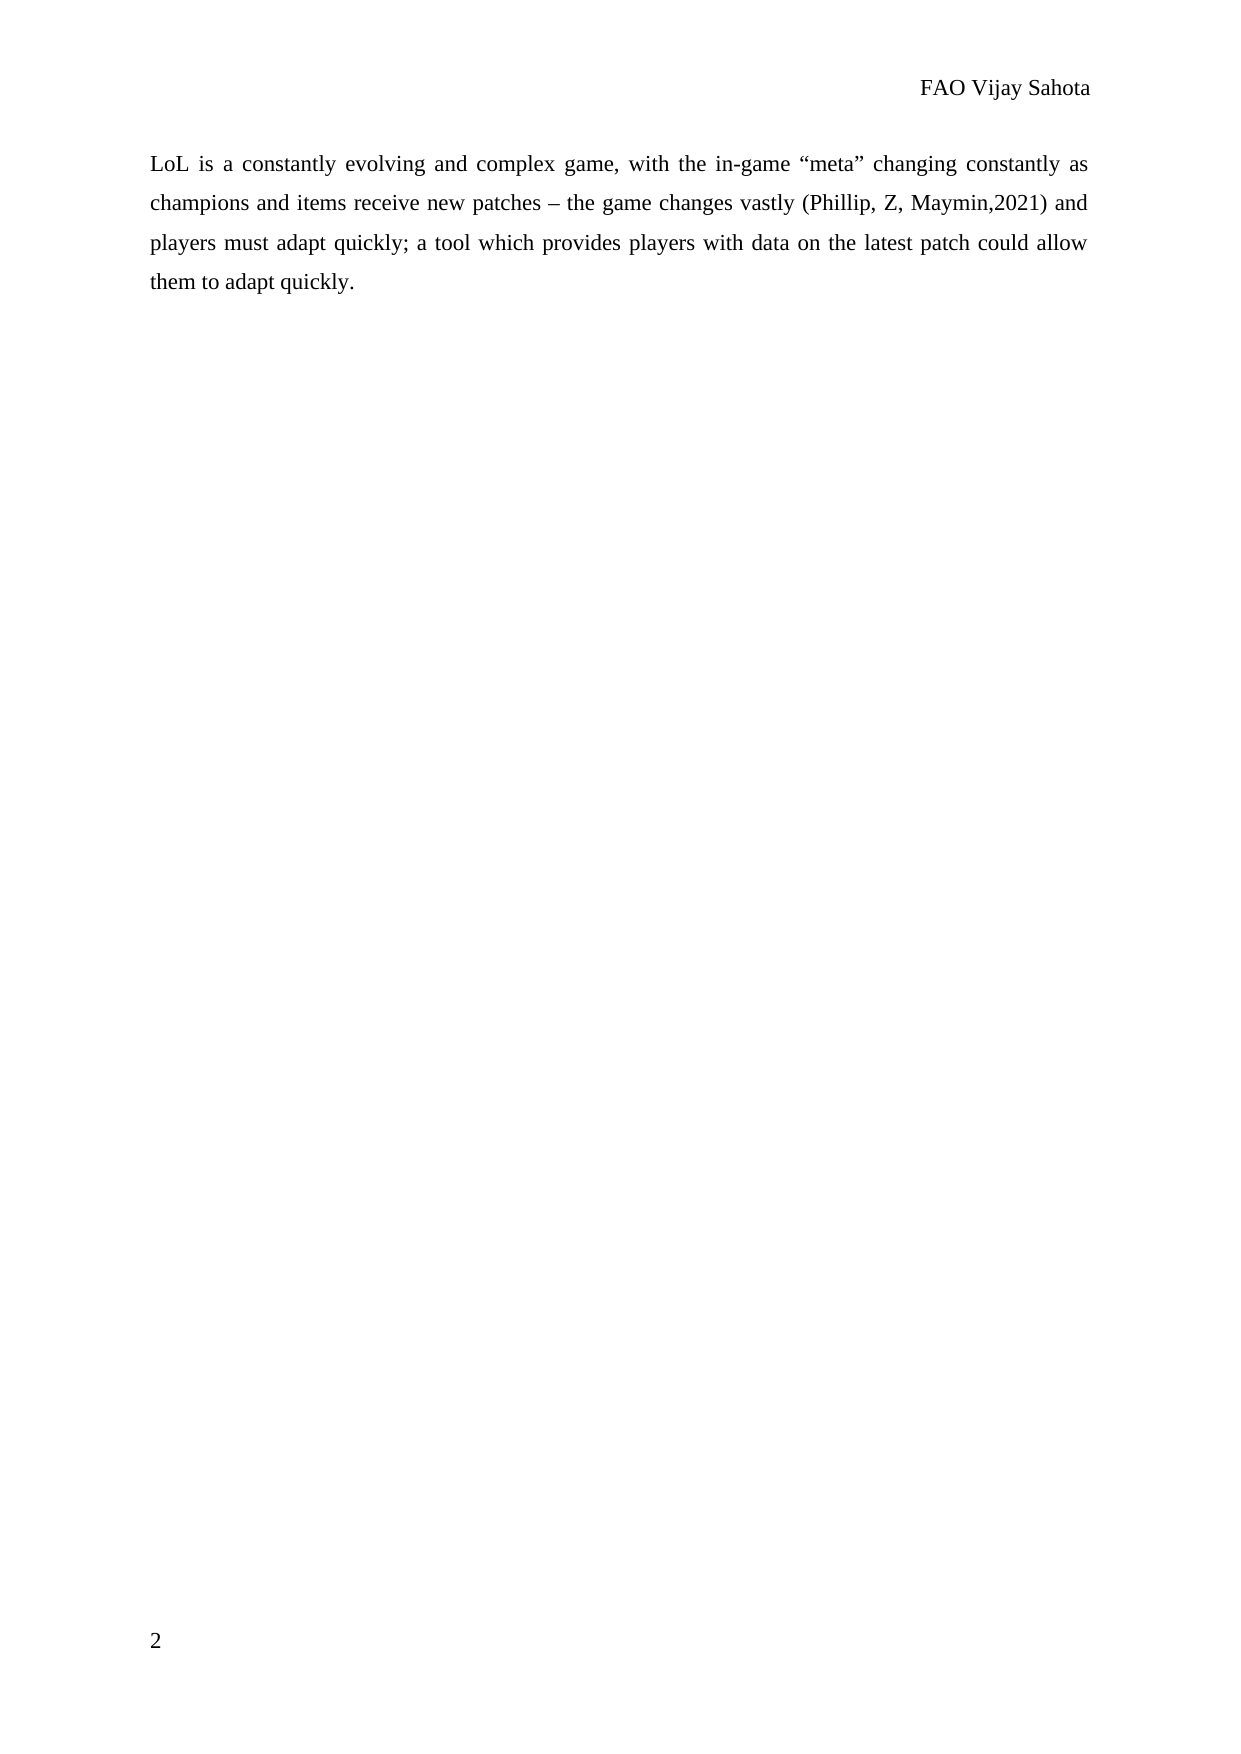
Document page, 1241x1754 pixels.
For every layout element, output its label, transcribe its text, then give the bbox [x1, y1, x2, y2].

text LoL is a constantly evolving and complex game, with the in-game “meta” changing constantly as champions and items receive new patches – the game changes vastly (Phillip, Z, Maymin,2021) and players must adapt quickly; a tool which provides players with data on the latest patch could allow them to adapt quickly. [150, 150, 1090, 295]
